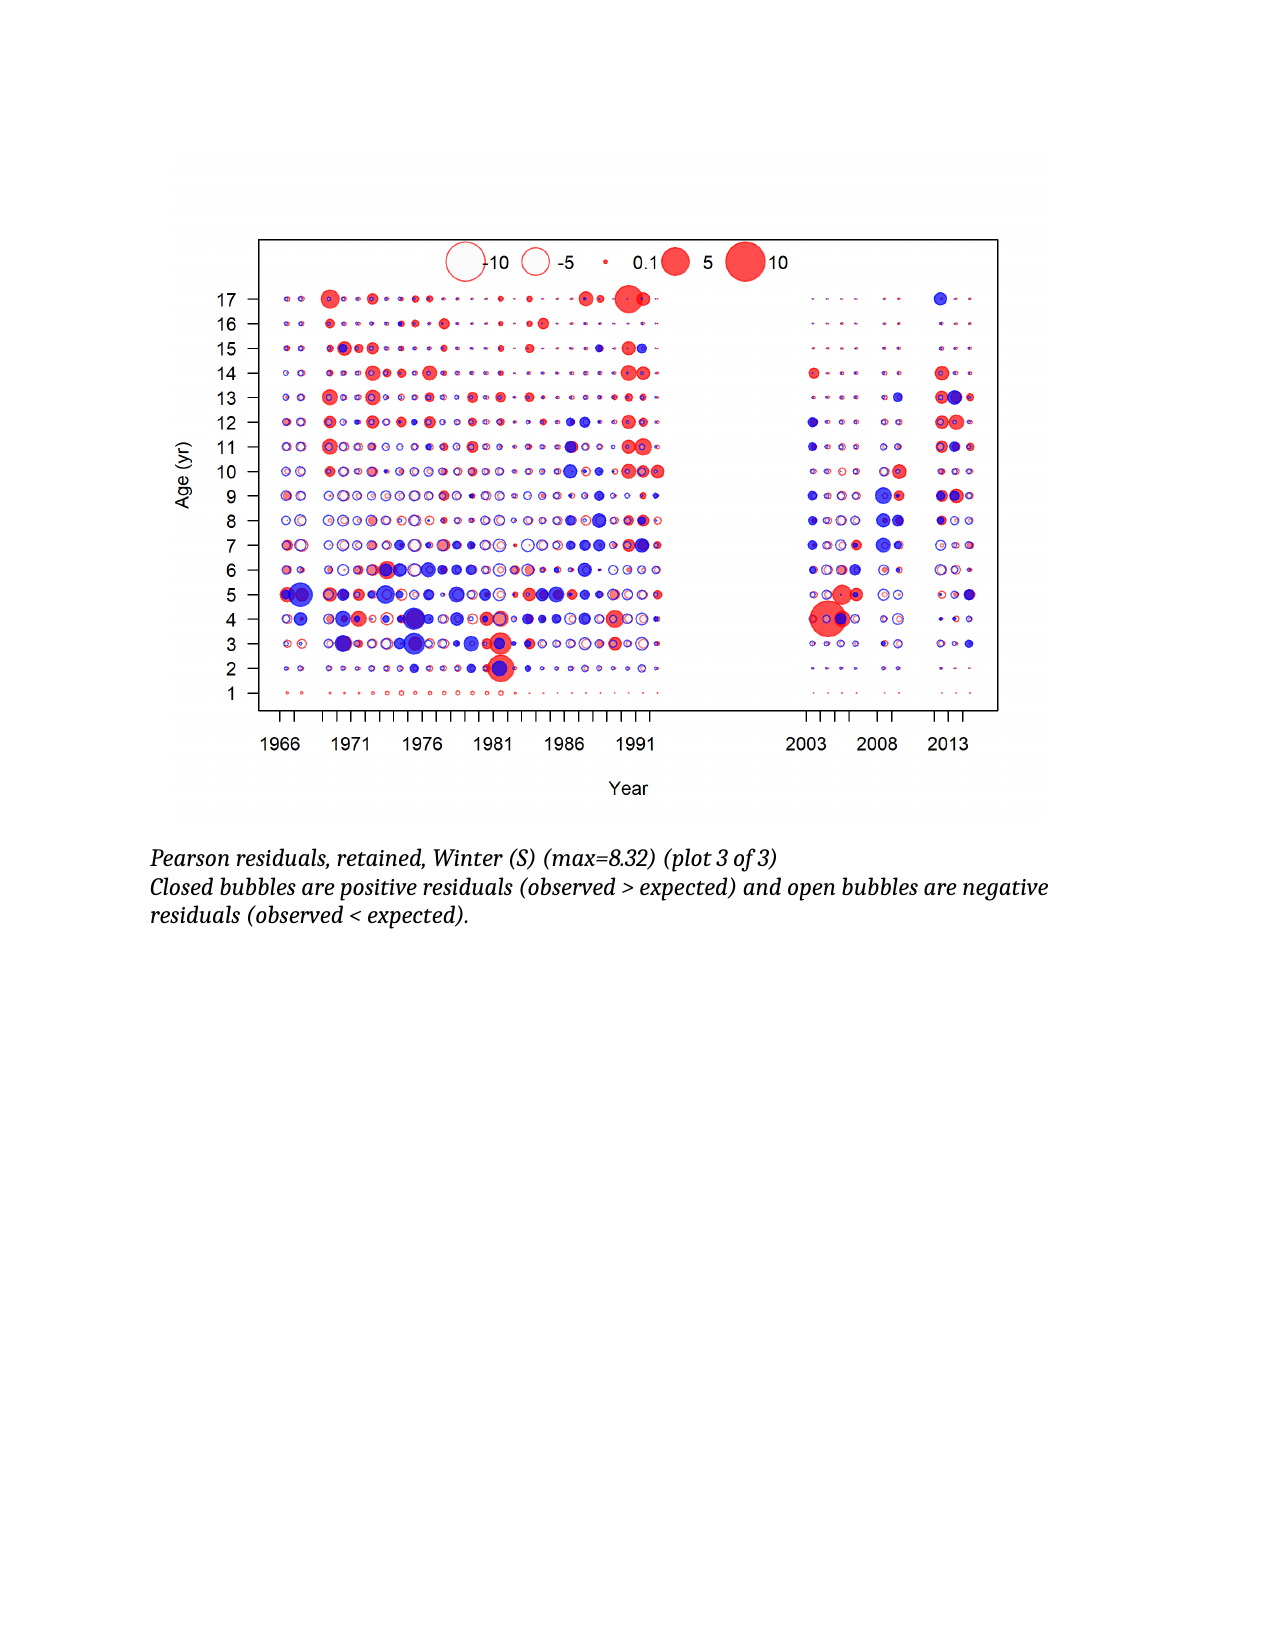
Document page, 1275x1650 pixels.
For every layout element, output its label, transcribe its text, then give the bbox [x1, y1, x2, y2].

text Pearson residuals, retained, Winter (S) (max=8.32) (plot 3 of 3) Closed bubbles are positive residuals (observed > expected) and open bubbles are negative residuals (observed < expected). [150, 844, 1125, 930]
picture [168, 150, 1044, 823]
